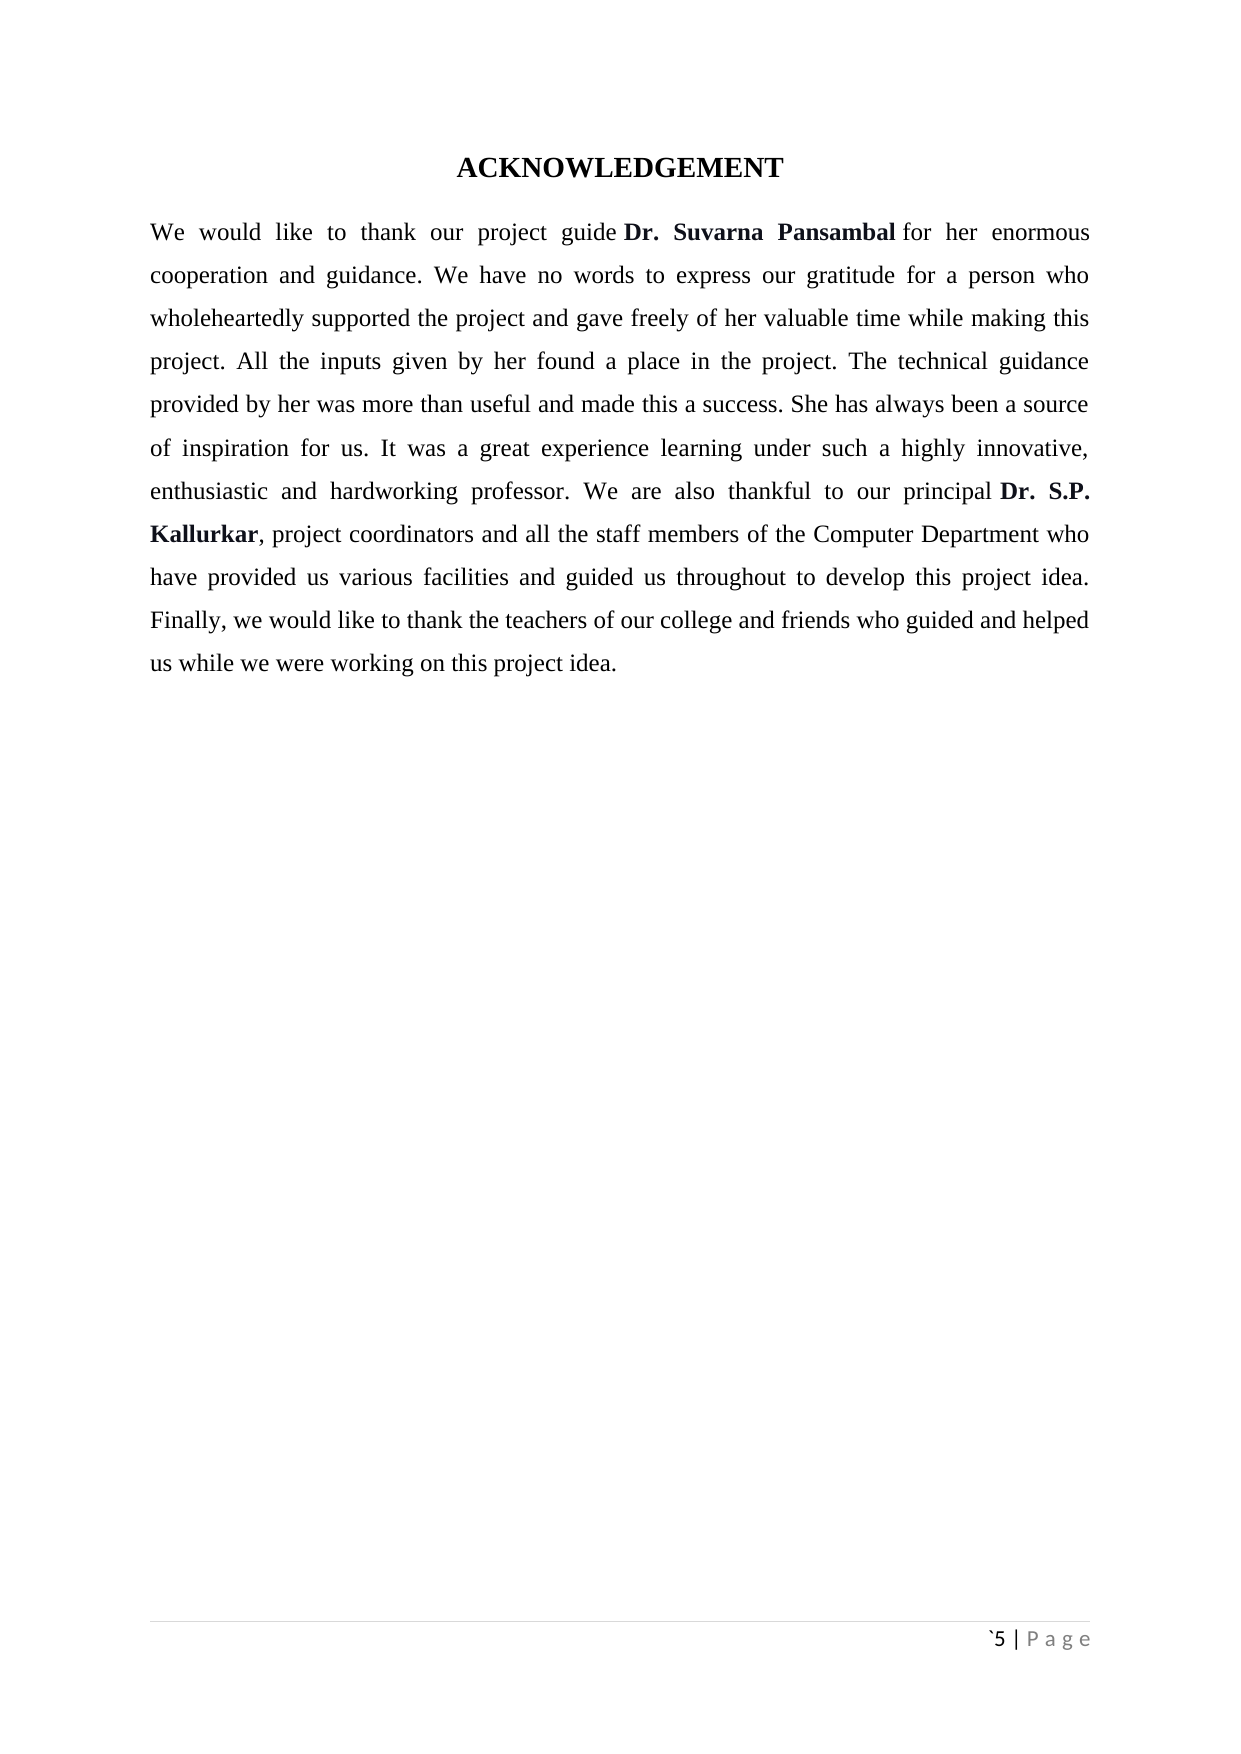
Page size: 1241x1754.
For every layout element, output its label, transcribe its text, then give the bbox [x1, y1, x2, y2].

text ACKNOWLEDGEMENT [150, 150, 1090, 183]
text We would like to thank our project guide Dr. Suvarna Pansambal for her enormous cooperation and guidance. We have no words to express our gratitude for a person who wholeheartedly supported the project and gave freely of her valuable time while making this project. All the inputs given by her found a place in the project. The technical guidance provided by her was more than useful and made this a success. She has always been a source of inspiration for us. It was a great experience learning under such a highly innovative, enthusiastic and hardworking professor. We are also thankful to our principal Dr. S.P. Kallurkar, project coordinators and all the staff members of the Computer Department who have provided us various facilities and guided us throughout to develop this project idea. Finally, we would like to thank the teachers of our college and friends who guided and helped us while we were working on this project idea. [150, 217, 1090, 677]
